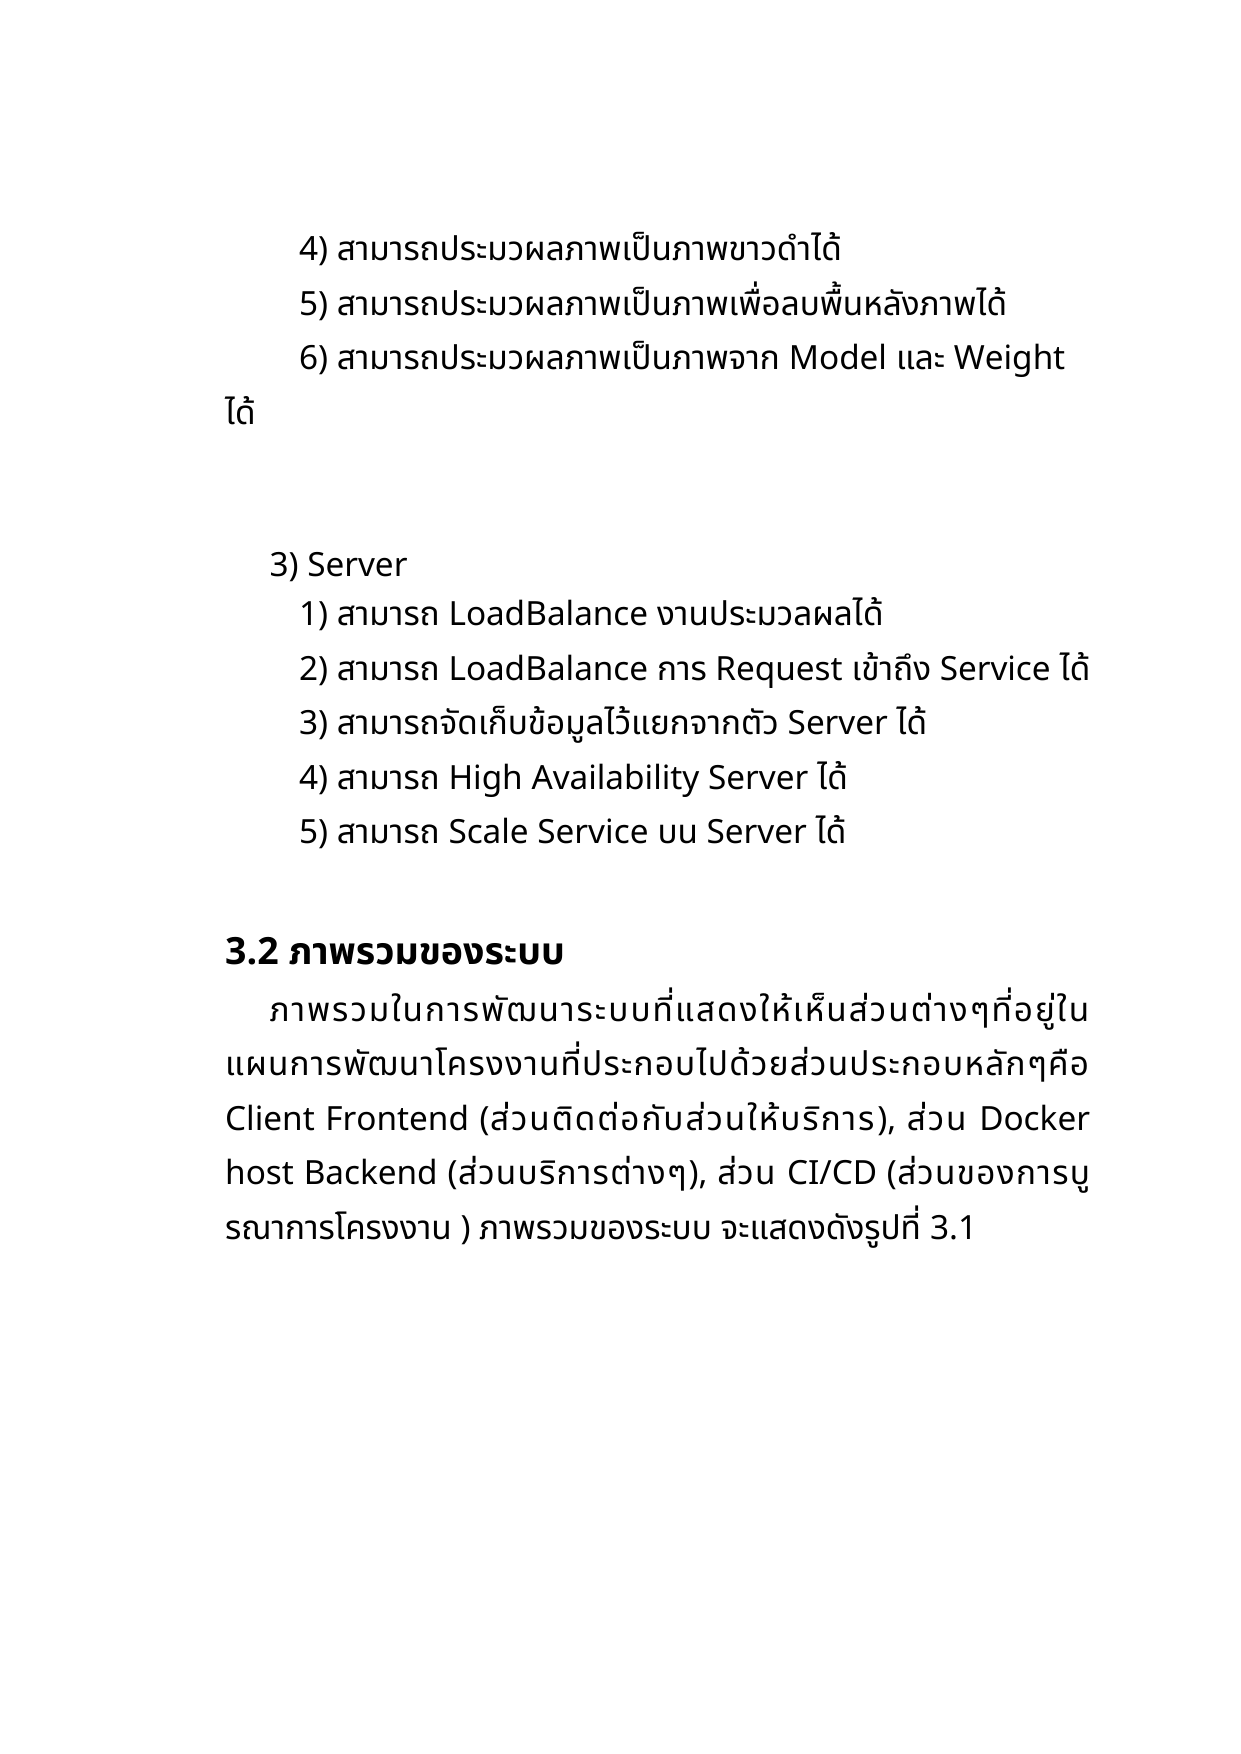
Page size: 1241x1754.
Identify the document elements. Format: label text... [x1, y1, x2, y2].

text 2) สามารถ LoadBalance การ Request เข้าถึง Service ได้ [225, 644, 1090, 695]
text 5) สามารถ Scale Service บน Server ได้ [225, 808, 1090, 859]
text 4) สามารถ High Availability Server ได้ [225, 754, 1090, 804]
text ภาพรวมในการพัฒนาระบบที่แสดงให้เห็นส่วนต่างๆที่อยู่ในแผนการพัฒนาโครงงานที่ประกอบไปด้วยส่วนประกอบหลักๆคือ Client Frontend (ส่วนติดต่อกับส่วนให้บริการ), ส่วน Docker host Backend (ส่วนบริการต่างๆ), ส่วน CI/CD (ส่วนของการบูรณาการโครงงาน ) ภาพรวมของระบบ จะแสดงดังรูปที่ 3.1 [225, 986, 1090, 1254]
text 5) สามารถประมวผลภาพเป็นภาพเพื่อลบพื้นหลังภาพได้ [225, 279, 1090, 330]
text 3) Server [225, 541, 1090, 586]
text 3) สามารถจัดเก็บข้อมูลไว้แยกจากตัว Server ได้ [225, 699, 1090, 750]
text 6) สามารถประมวผลภาพเป็นภาพจาก Model และ Weight ได้ [225, 334, 1090, 439]
text 1) สามารถ LoadBalance งานประมวลผลได้ [225, 590, 1090, 641]
text 3.2 ภาพรวมของระบบ [225, 924, 1090, 981]
text 4) สามารถประมวผลภาพเป็นภาพขาวดำได้ [225, 225, 1090, 276]
